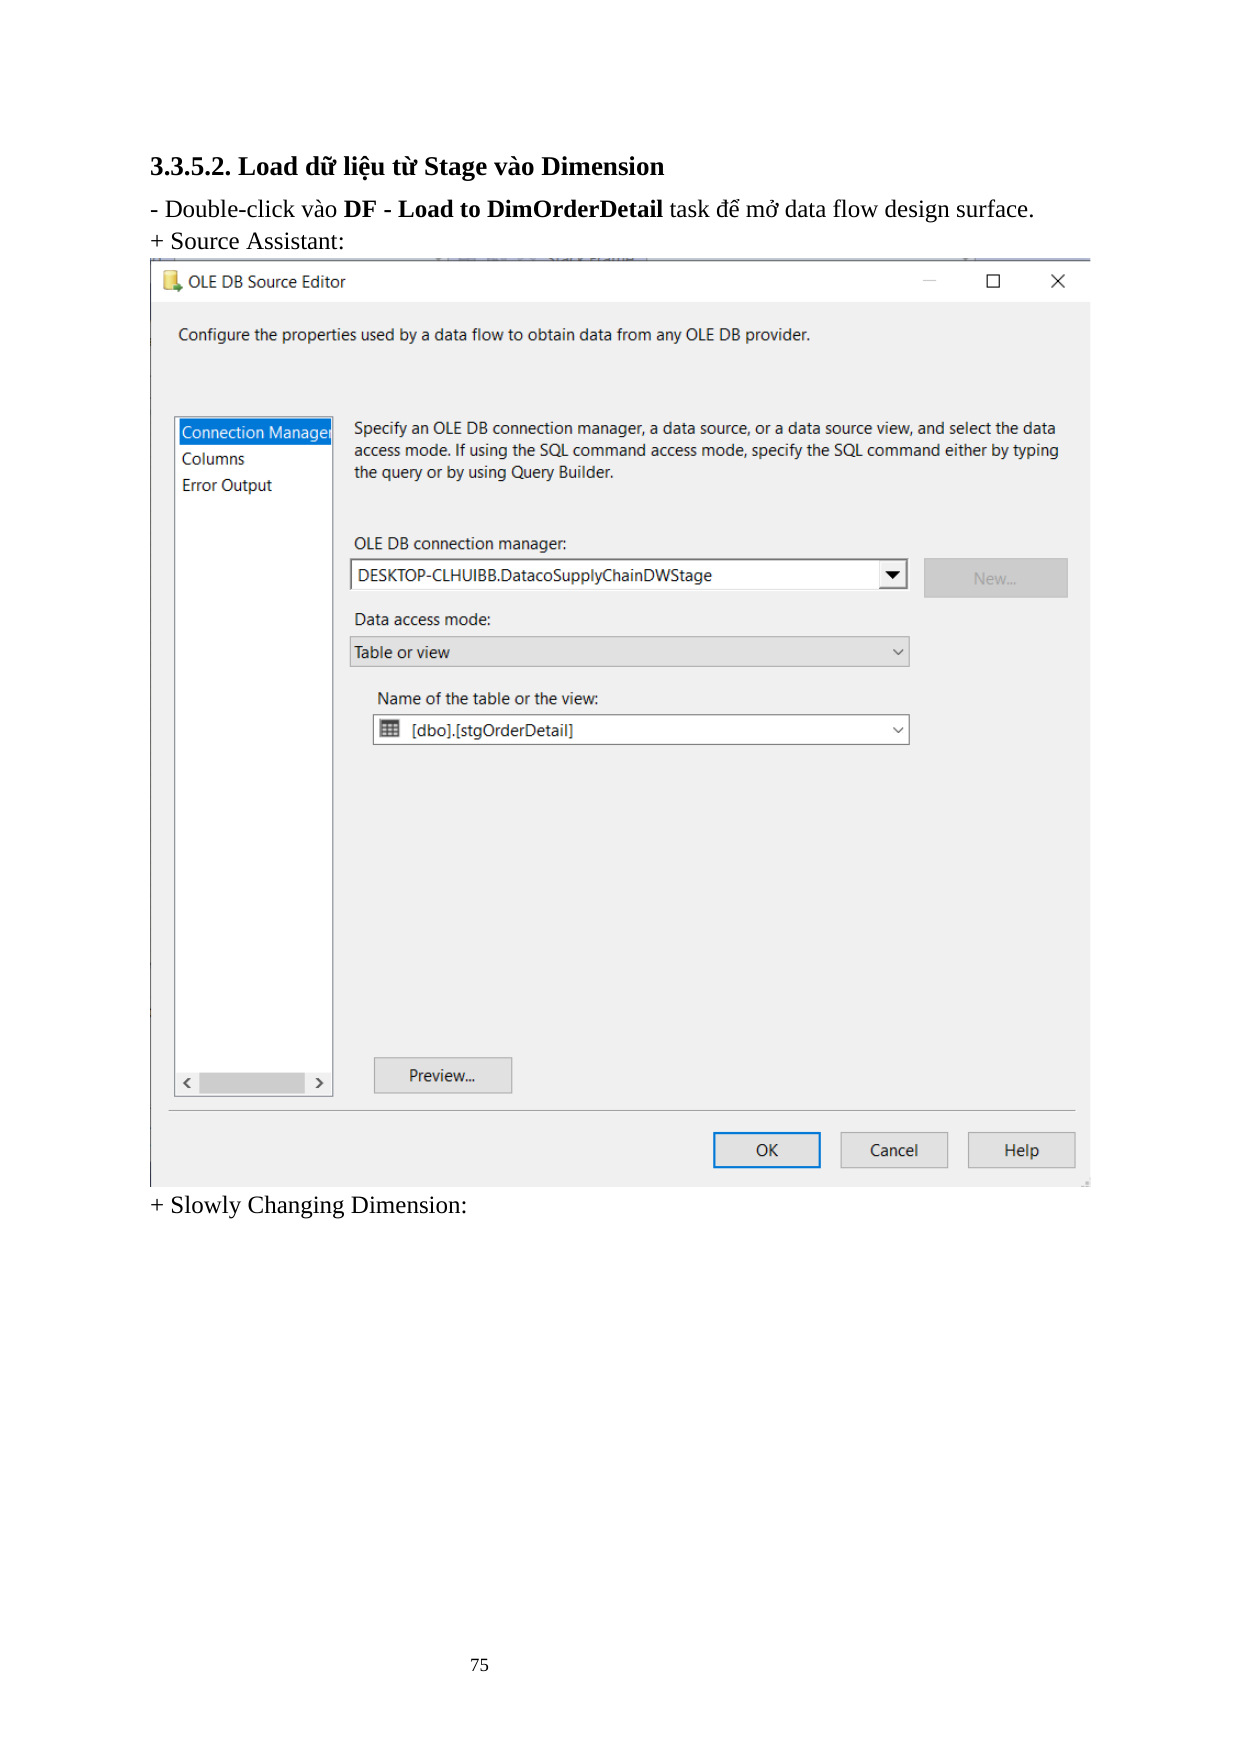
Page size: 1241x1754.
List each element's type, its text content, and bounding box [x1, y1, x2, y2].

text - Double-click vào DF - Load to DimOrderDetail task để mở data flow design surface. [150, 194, 1090, 223]
picture [150, 258, 1091, 1187]
subtitle 3.3.5.2. Load dữ liệu từ Stage vào Dimension [150, 150, 1090, 181]
text + Source Assistant: [150, 226, 1090, 255]
text + Slowly Changing Dimension: [150, 1190, 1090, 1219]
